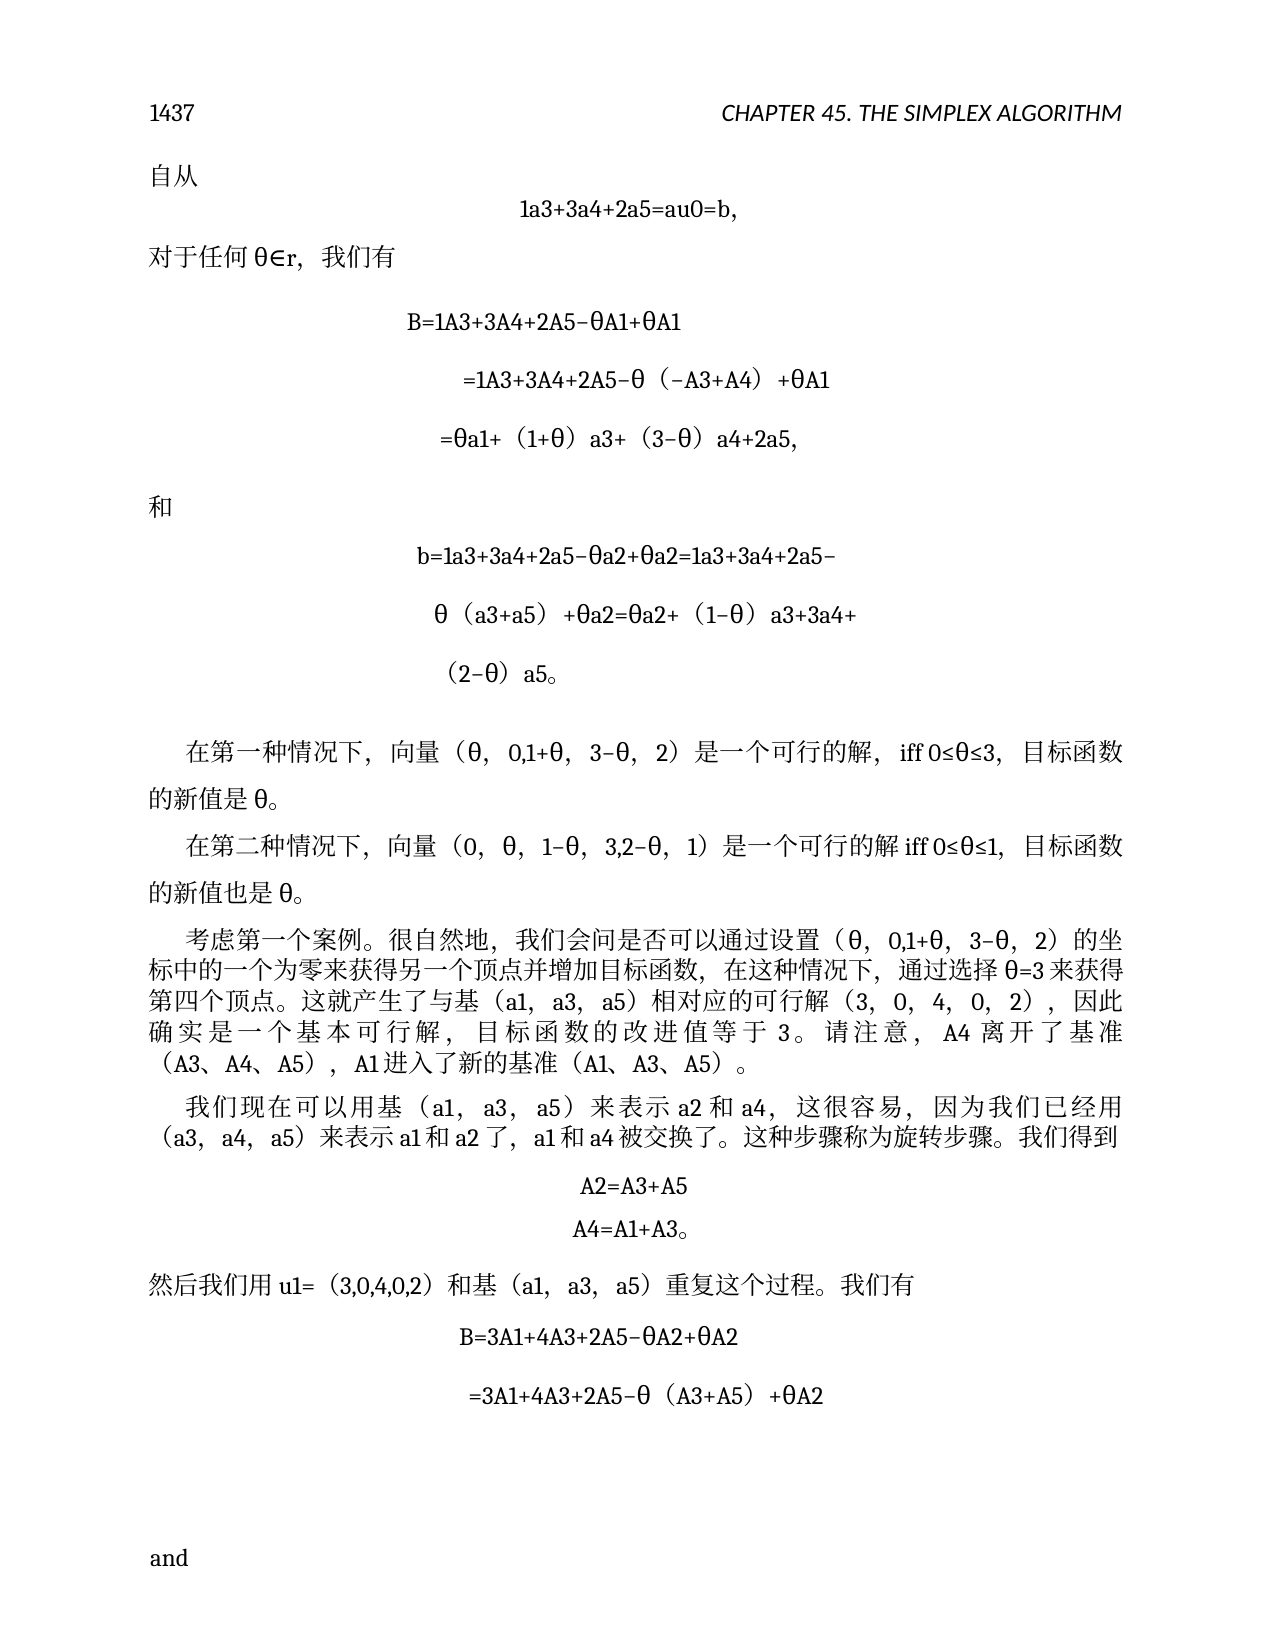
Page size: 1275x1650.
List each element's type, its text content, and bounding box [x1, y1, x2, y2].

text B=1A3+3A4+2A5−θA1+θA1 [407, 307, 1124, 336]
text =3A1+4A3+2A5−θ（A3+A5）+θA2 [257, 1382, 1034, 1410]
text 1a3+3a4+2a5=au0=b， [257, 194, 1018, 223]
text =θa1+（1+θ）a3+（3−θ）a4+2a5， [257, 425, 998, 453]
text 自从 [148, 163, 1124, 192]
text A4=A1+A3。 [274, 1215, 1001, 1244]
text 在第二种情况下，向量（0，θ，1−θ，3,2−θ，1）是一个可行的解iff 0≤θ≤1，目标函数的新值也是θ。 [148, 833, 1124, 908]
text 我们现在可以用基（a1，a3，a5）来表示a2和a4，这很容易，因为我们已经用（a3，a4，a5）来表示a1和a2了，a1和a4被交换了。这种步骤称为旋转步骤。我们得到 [148, 1093, 1124, 1153]
text B=3A1+4A3+2A5−θA2+θA2 [257, 1323, 940, 1352]
text 和 [148, 494, 1124, 522]
text =1A3+3A4+2A5−θ（−A3+A4）+θA1 [257, 366, 1034, 395]
text 对于任何θ∈r，我们有 [148, 244, 1124, 273]
text 考虑第一个案例。很自然地，我们会问是否可以通过设置（θ，0,1+θ，3−θ，2）的坐标中的一个为零来获得另一个顶点并增加目标函数，在这种情况下，通过选择θ=3来获得第四个顶点。这就产生了与基（a1，a3，a5）相对应的可行解（3，0，4，0，2），因此确实是一个基本可行解，目标函数的改进值等于3。请注意，A4离开了基准（A3、A4、A5），A1进入了新的基准（A1、A3、A5）。 [148, 927, 1124, 1078]
text A2=A3+A5 [455, 1172, 812, 1201]
text 在第一种情况下，向量（θ，0,1+θ，3−θ，2）是一个可行的解，iff 0≤θ≤3，目标函数的新值是θ。 [148, 739, 1124, 814]
text b=1a3+3a4+2a5−θa2+θa2=1a3+3a4+2a5−θ（a3+a5）+θa2=θa2+（1−θ）a3+3a4+（2−θ）a5。 [416, 542, 858, 688]
text 然后我们用u1=（3,0,4,0,2）和基（a1，a3，a5）重复这个过程。我们有 [148, 1272, 1124, 1301]
